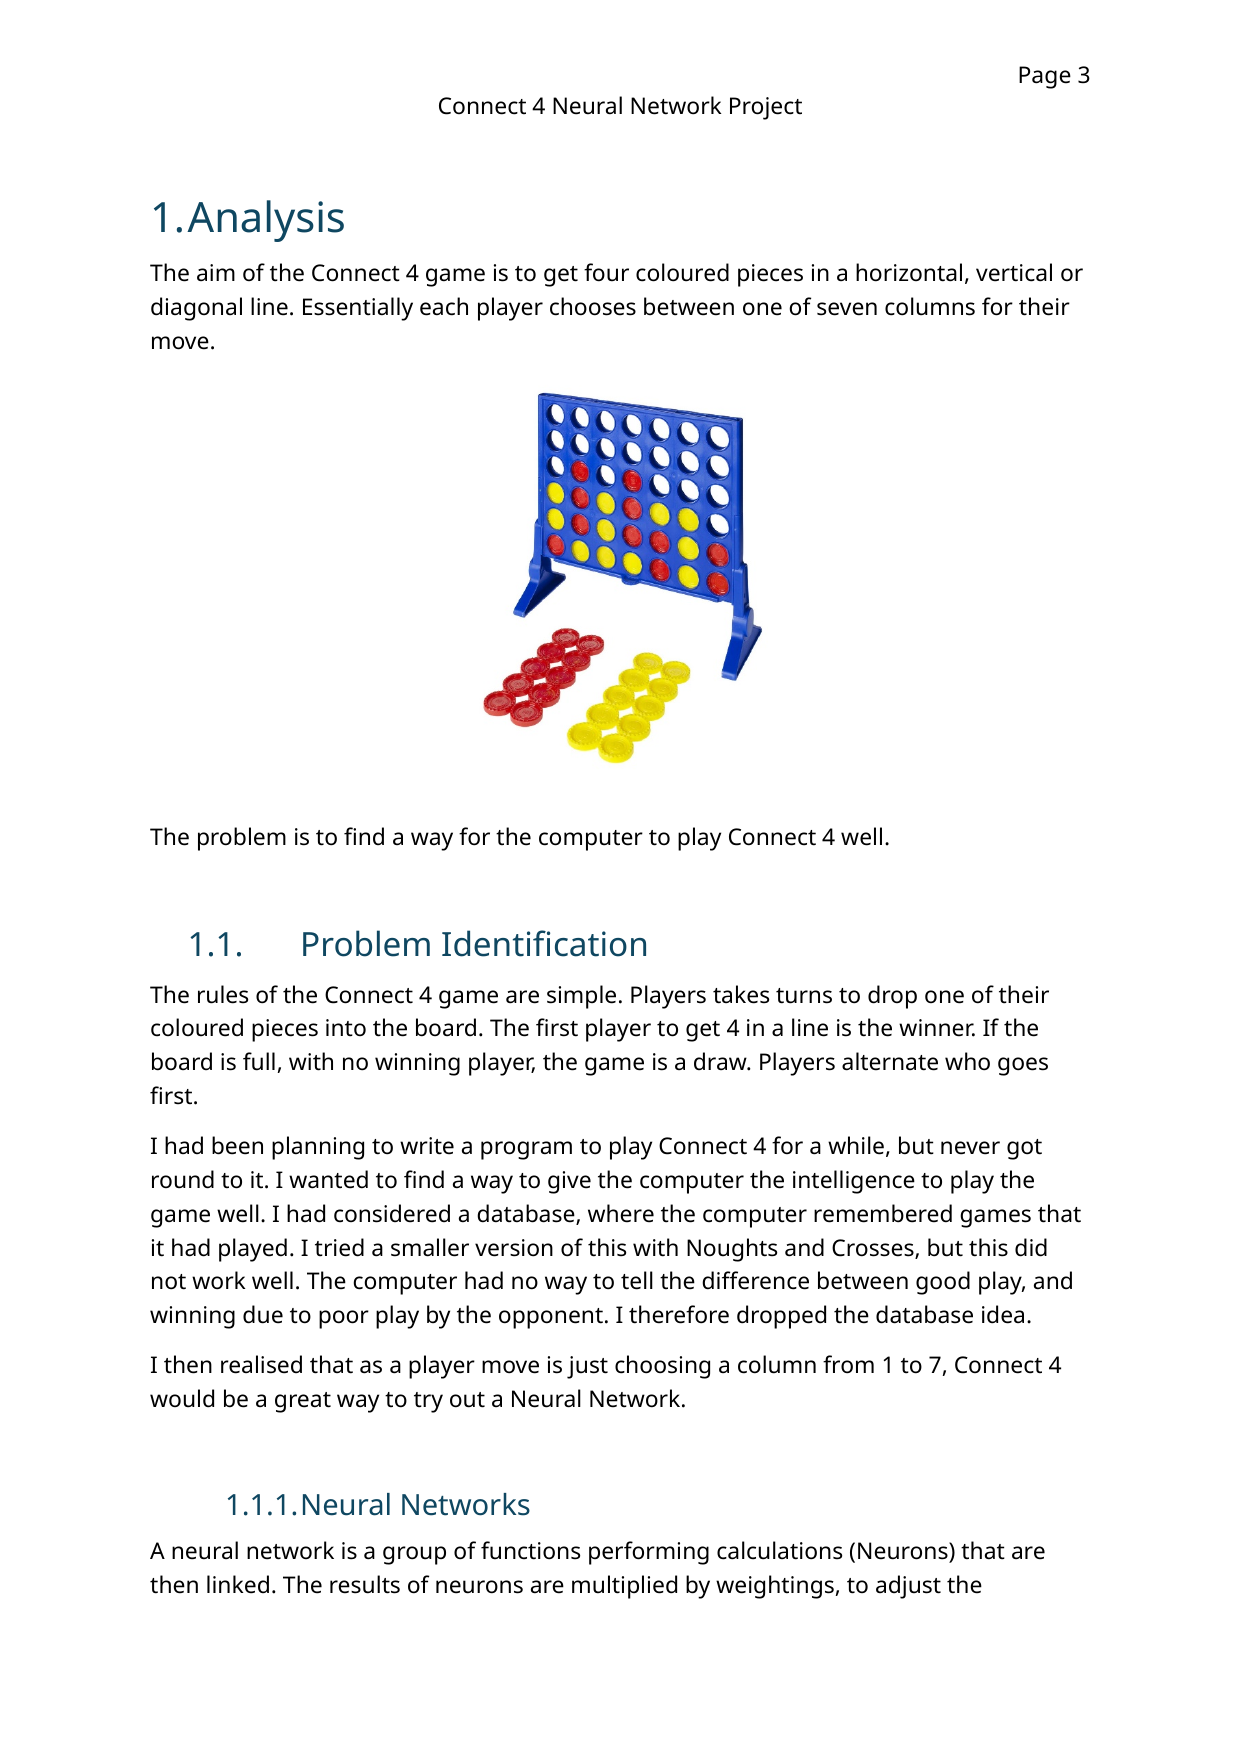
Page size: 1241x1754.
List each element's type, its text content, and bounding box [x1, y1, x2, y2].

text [150, 1535, 1090, 1600]
text I had been planning to write a program to play Connect 4 for a while, but never got round to it. I wanted to find a way to give the computer the intelligence to play the game well. I had considered a database, where the computer remembered games that it had played. I tried a smaller version of this with Noughts and Crosses, but this did not work well. The computer had no way to tell the difference between good play, and winning due to poor play by the opponent. I therefore dropped the database idea. [150, 1130, 1090, 1330]
subtitle Problem Identification [187, 921, 1090, 967]
subtitle Analysis [150, 187, 1090, 244]
picture [407, 375, 834, 802]
text The rules of the Connect 4 game are simple. Players takes turns to drop one of their coloured pieces into the board. The first player to get 4 in a line is the winner. If the board is full, with no winning player, the game is a draw. Players alternate who goes first. [150, 978, 1090, 1111]
text The problem is to find a way for the computer to play Connect 4 well. [150, 820, 1090, 852]
text I then realised that as a player move is just choosing a column from 1 to 7, Connect 4 would be a great way to try out a Neural Network. [150, 1349, 1090, 1414]
text The aim of the Connect 4 game is to get four coloured pieces in a horizontal, vertical or diagonal line. Essentially each player chooses between one of seven columns for their move. [150, 257, 1090, 356]
subtitle Neural Networks [225, 1484, 1090, 1524]
